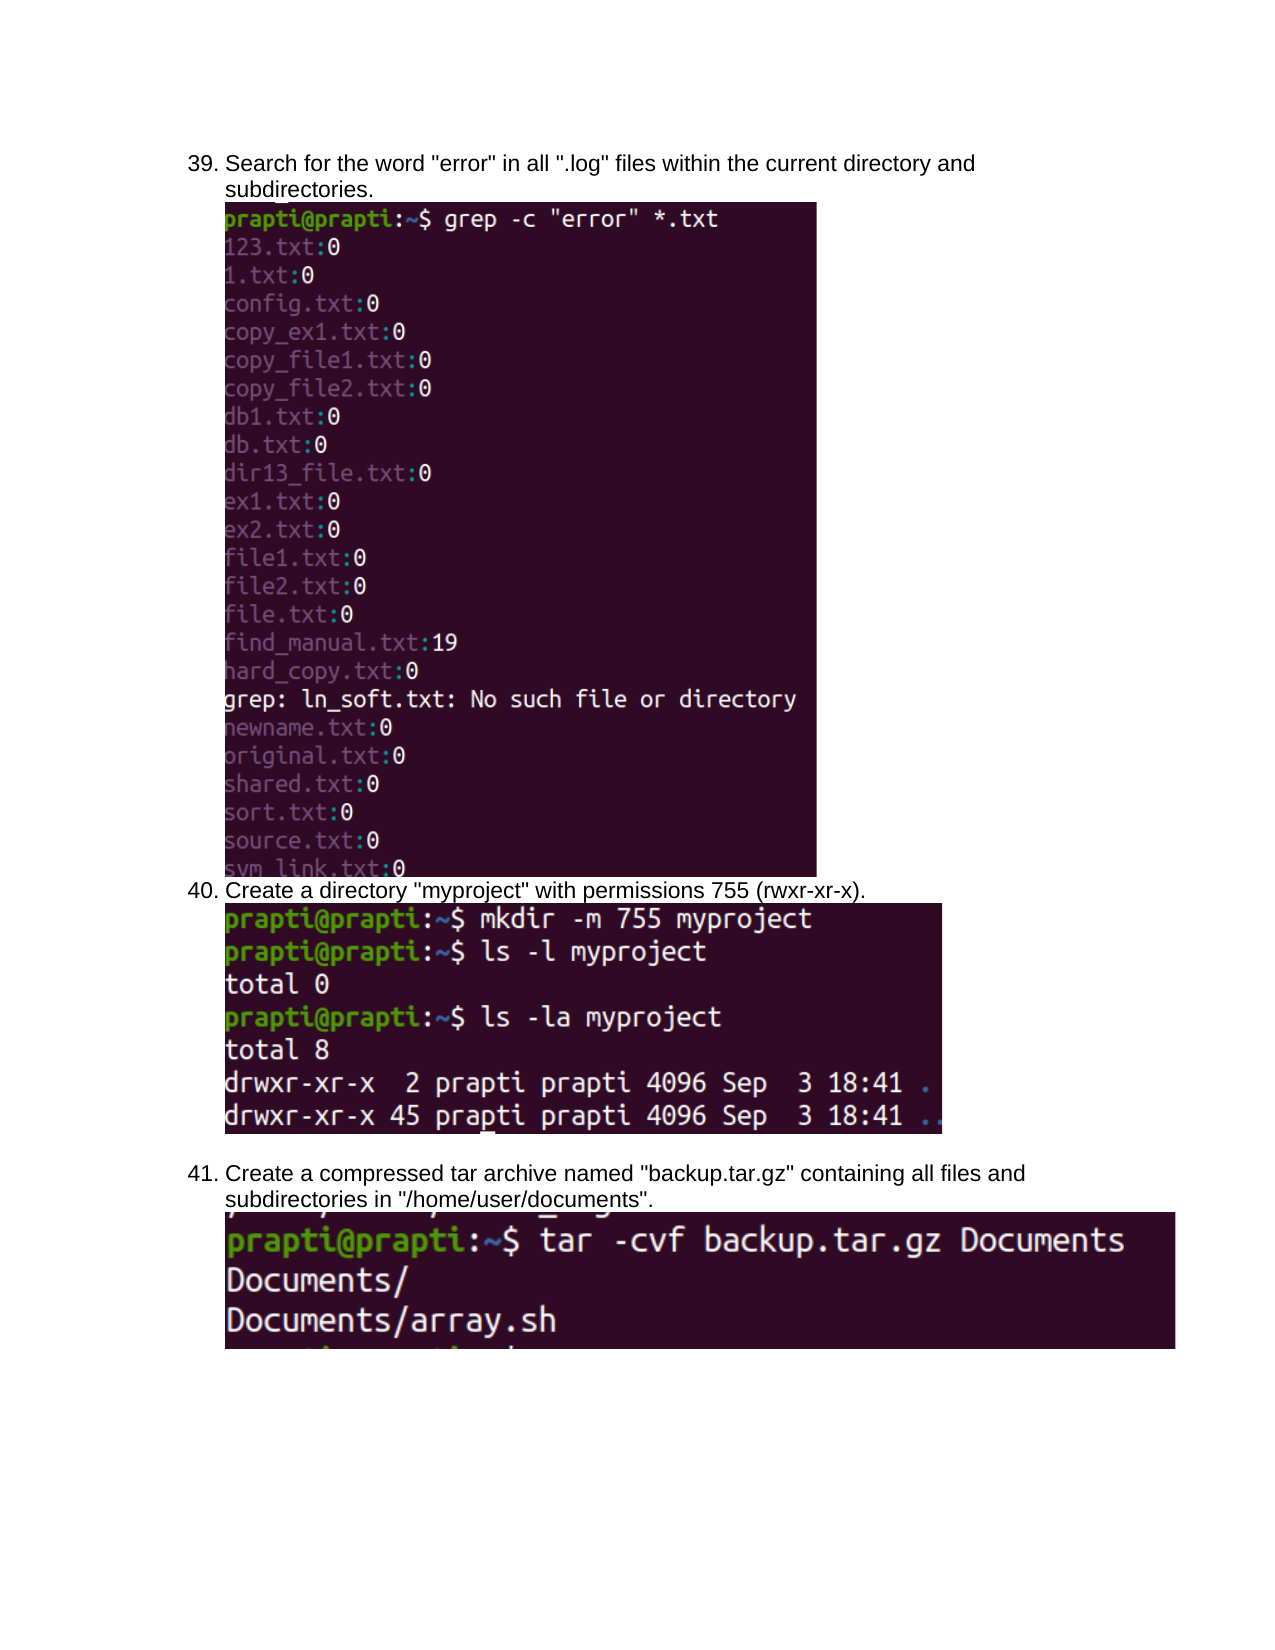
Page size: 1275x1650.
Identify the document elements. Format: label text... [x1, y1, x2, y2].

picture [225, 202, 817, 877]
picture [225, 903, 943, 1134]
picture [225, 1212, 1176, 1349]
list Create a directory "myproject" with permissions 755 (rwxr-xr-x). [187, 877, 1125, 903]
